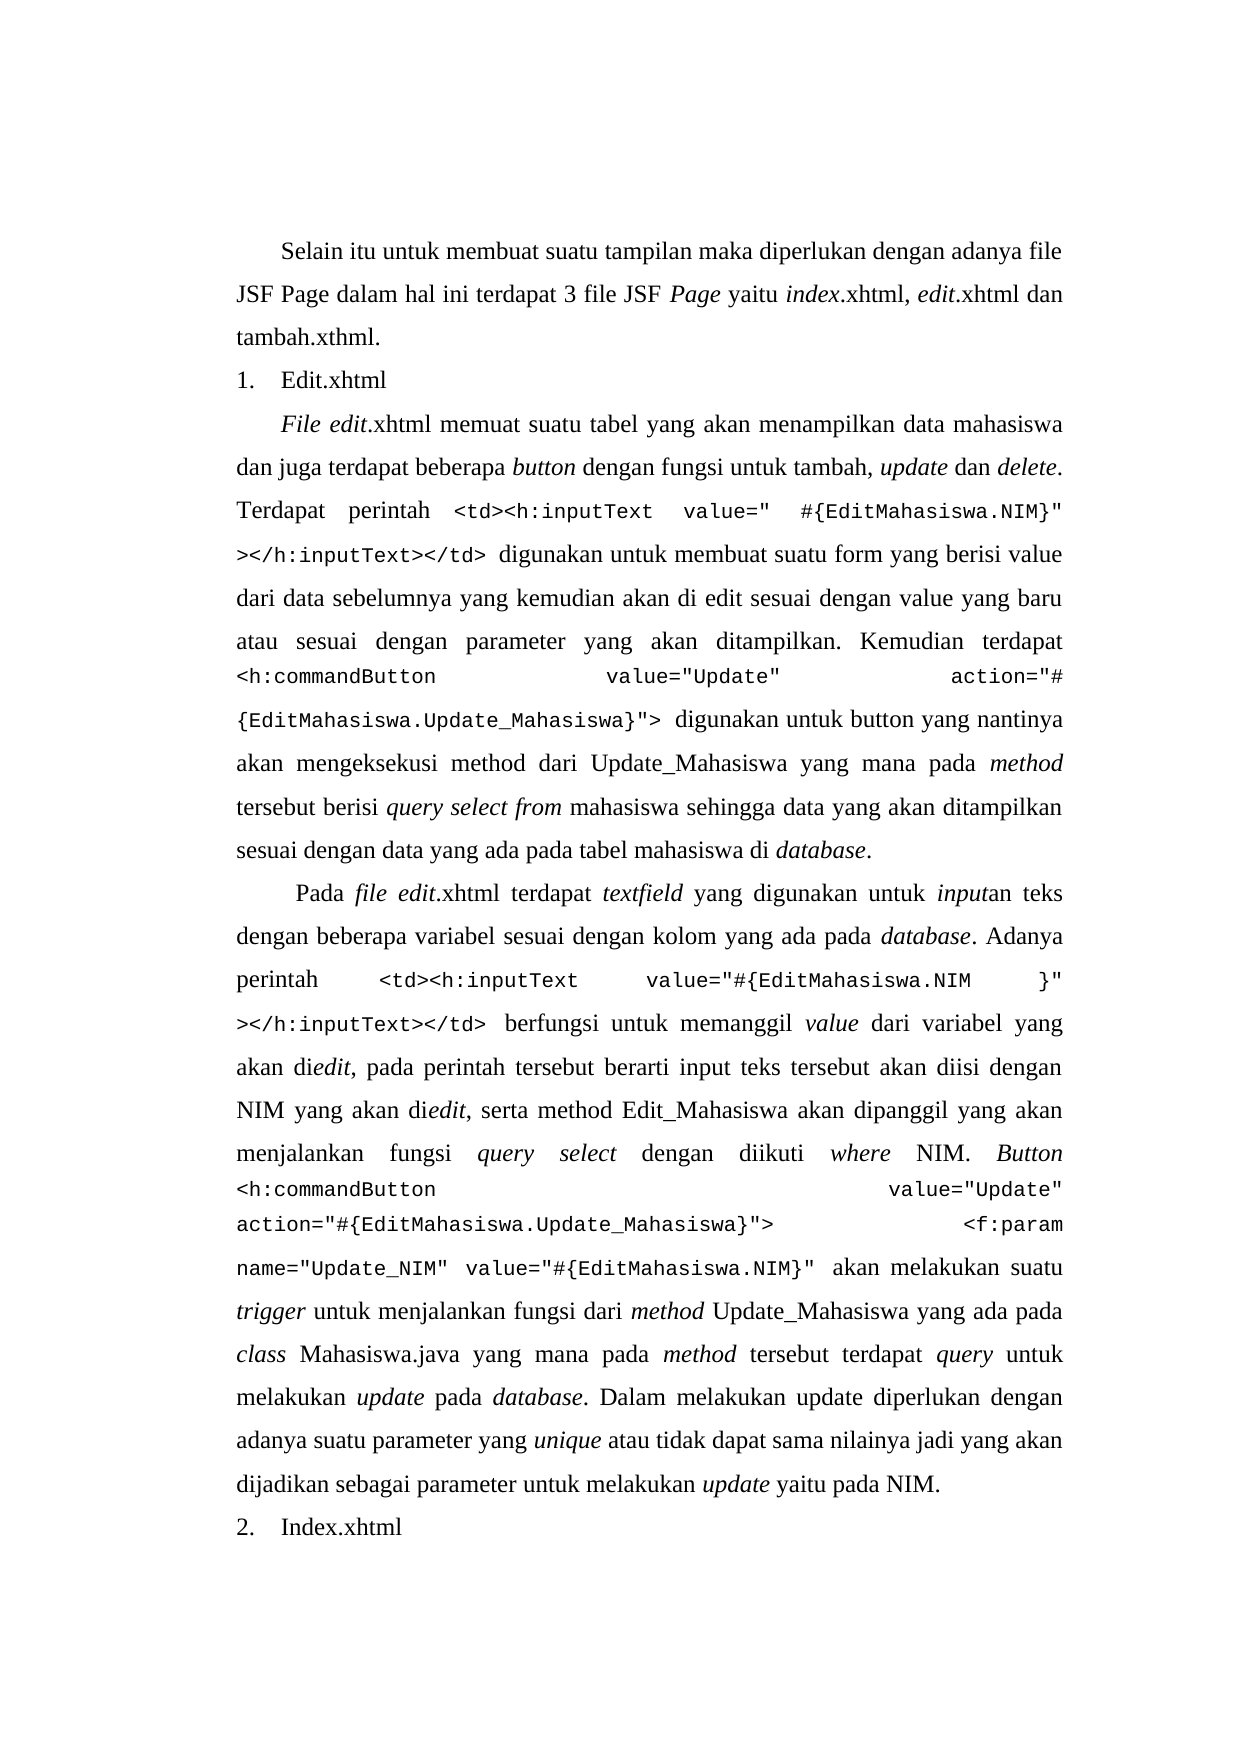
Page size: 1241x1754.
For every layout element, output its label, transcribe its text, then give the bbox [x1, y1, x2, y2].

list Pada file edit.xhtml terdapat textfield yang digunakan untuk inputan teks dengan beberapa variabel sesuai dengan kolom yang ada pada database. Adanya perintah <td><h:inputText value="#{EditMahasiswa.NIM }" ></h:inputText></td> berfungsi untuk memanggil value dari variabel yang akan diedit, pada perintah tersebut berarti input teks tersebut akan diisi dengan NIM yang akan diedit, serta method Edit_Mahasiswa akan dipanggil yang akan menjalankan fungsi query select dengan diikuti where NIM. Button <h:commandButton value="Update" action="#{EditMahasiswa.Update_Mahasiswa}"> <f:param name="Update_NIM" value="#{EditMahasiswa.NIM}" akan melakukan suatu trigger untuk menjalankan fungsi dari method Update_Mahasiswa yang ada pada class Mahasiswa.java yang mana pada method tersebut terdapat query untuk melakukan update pada database. Dalam melakukan update diperlukan dengan adanya suatu parameter yang unique atau tidak dapat sama nilainya jadi yang akan dijadikan sebagai parameter untuk melakukan update yaitu pada NIM. [236, 878, 1063, 1497]
list Index.xhtml [236, 1512, 1063, 1541]
list File edit.xhtml memuat suatu tabel yang akan menampilkan data mahasiswa dan juga terdapat beberapa button dengan fungsi untuk tambah, update dan delete. Terdapat perintah <td><h:inputText value=" #{EditMahasiswa.NIM}" ></h:inputText></td> digunakan untuk membuat suatu form yang berisi value dari data sebelumnya yang kemudian akan di edit sesuai dengan value yang baru atau sesuai dengan parameter yang akan ditampilkan. Kemudian terdapat <h:commandButton value="Update" action="# {EditMahasiswa.Update_Mahasiswa}"> digunakan untuk button yang nantinya akan mengeksekusi method dari Update_Mahasiswa yang mana pada method tersebut berisi query select from mahasiswa sehingga data yang akan ditampilkan sesuai dengan data yang ada pada tabel mahasiswa di database. [236, 409, 1063, 863]
list Edit.xhtml [236, 366, 1063, 394]
list Selain itu untuk membuat suatu tampilan maka diperlukan dengan adanya file JSF Page dalam hal ini terdapat 3 file JSF Page yaitu index.xhtml, edit.xhtml dan tambah.xthml. [236, 236, 1063, 351]
